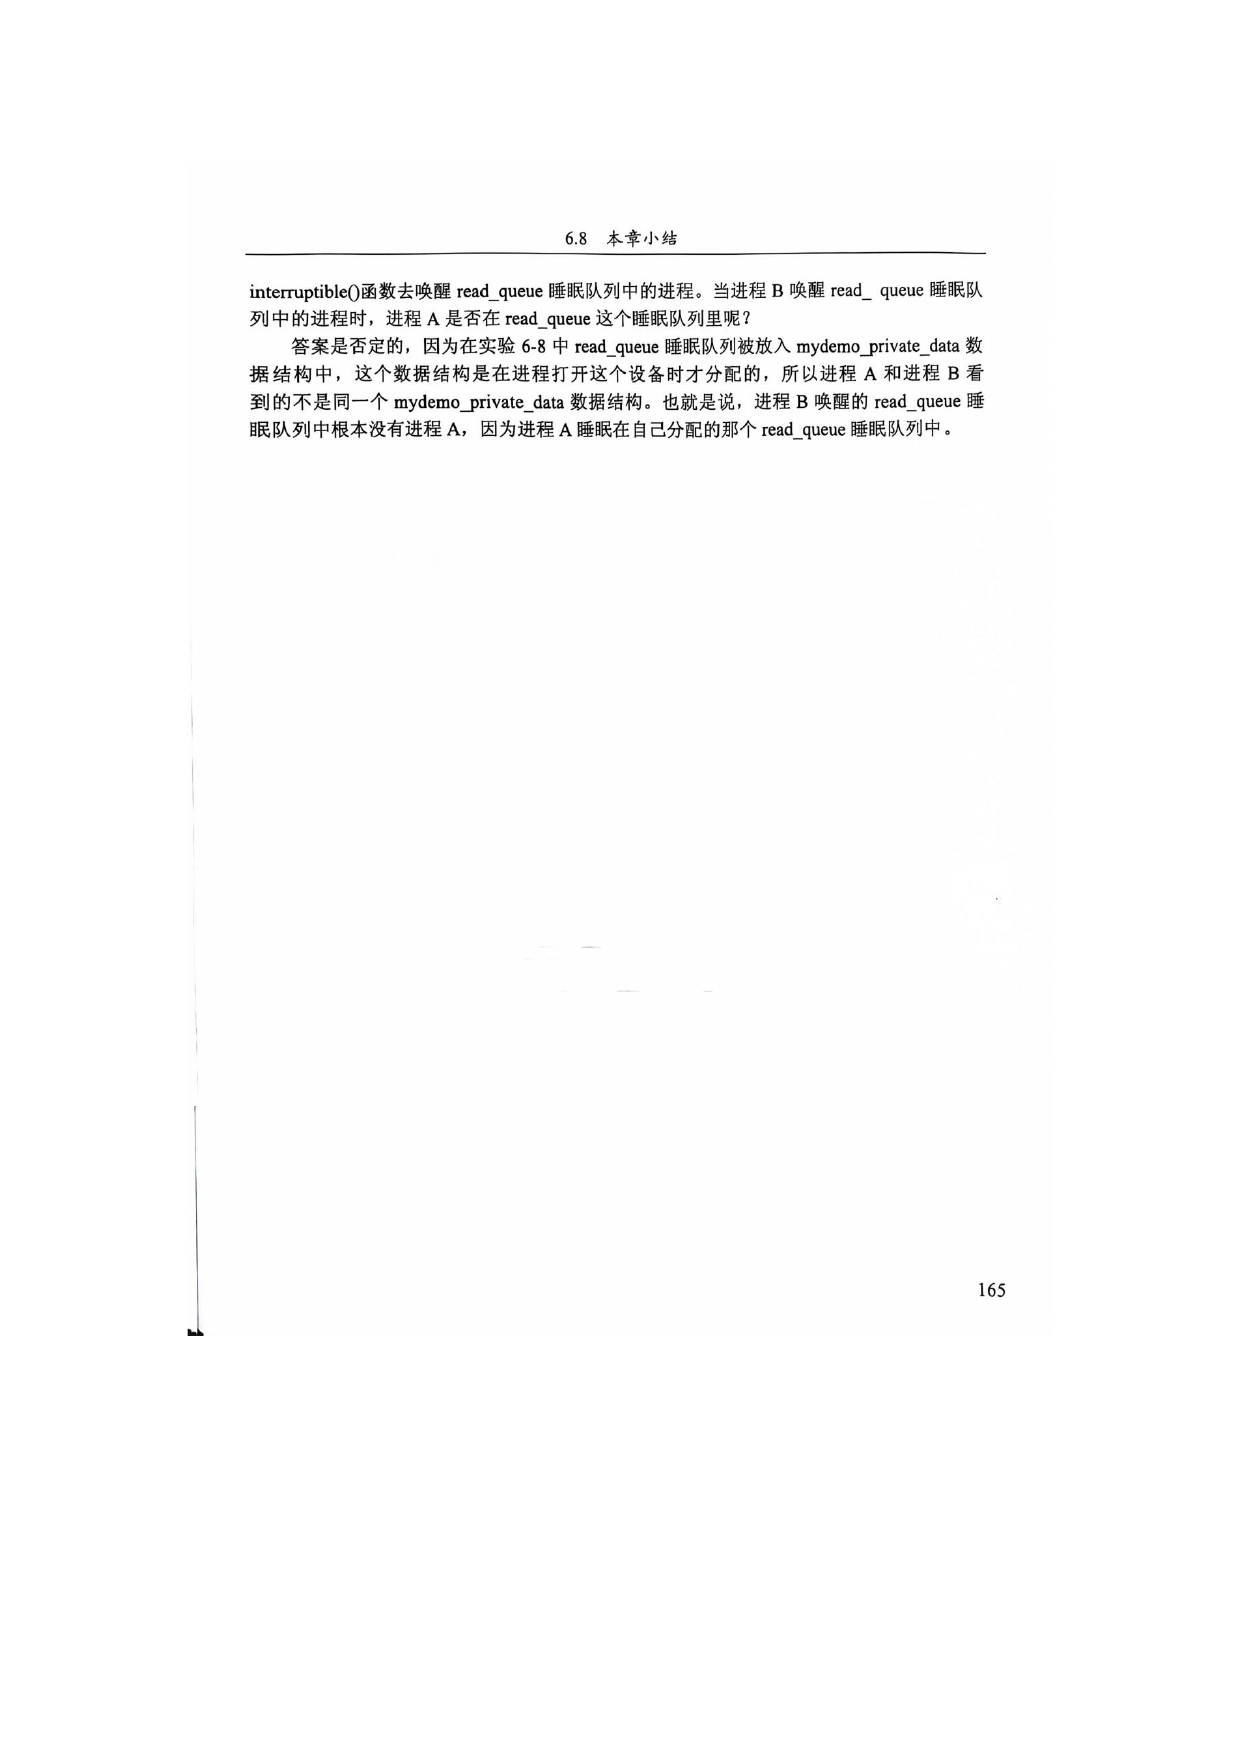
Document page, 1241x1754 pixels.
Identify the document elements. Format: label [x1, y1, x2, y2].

picture [187, 162, 1053, 1336]
